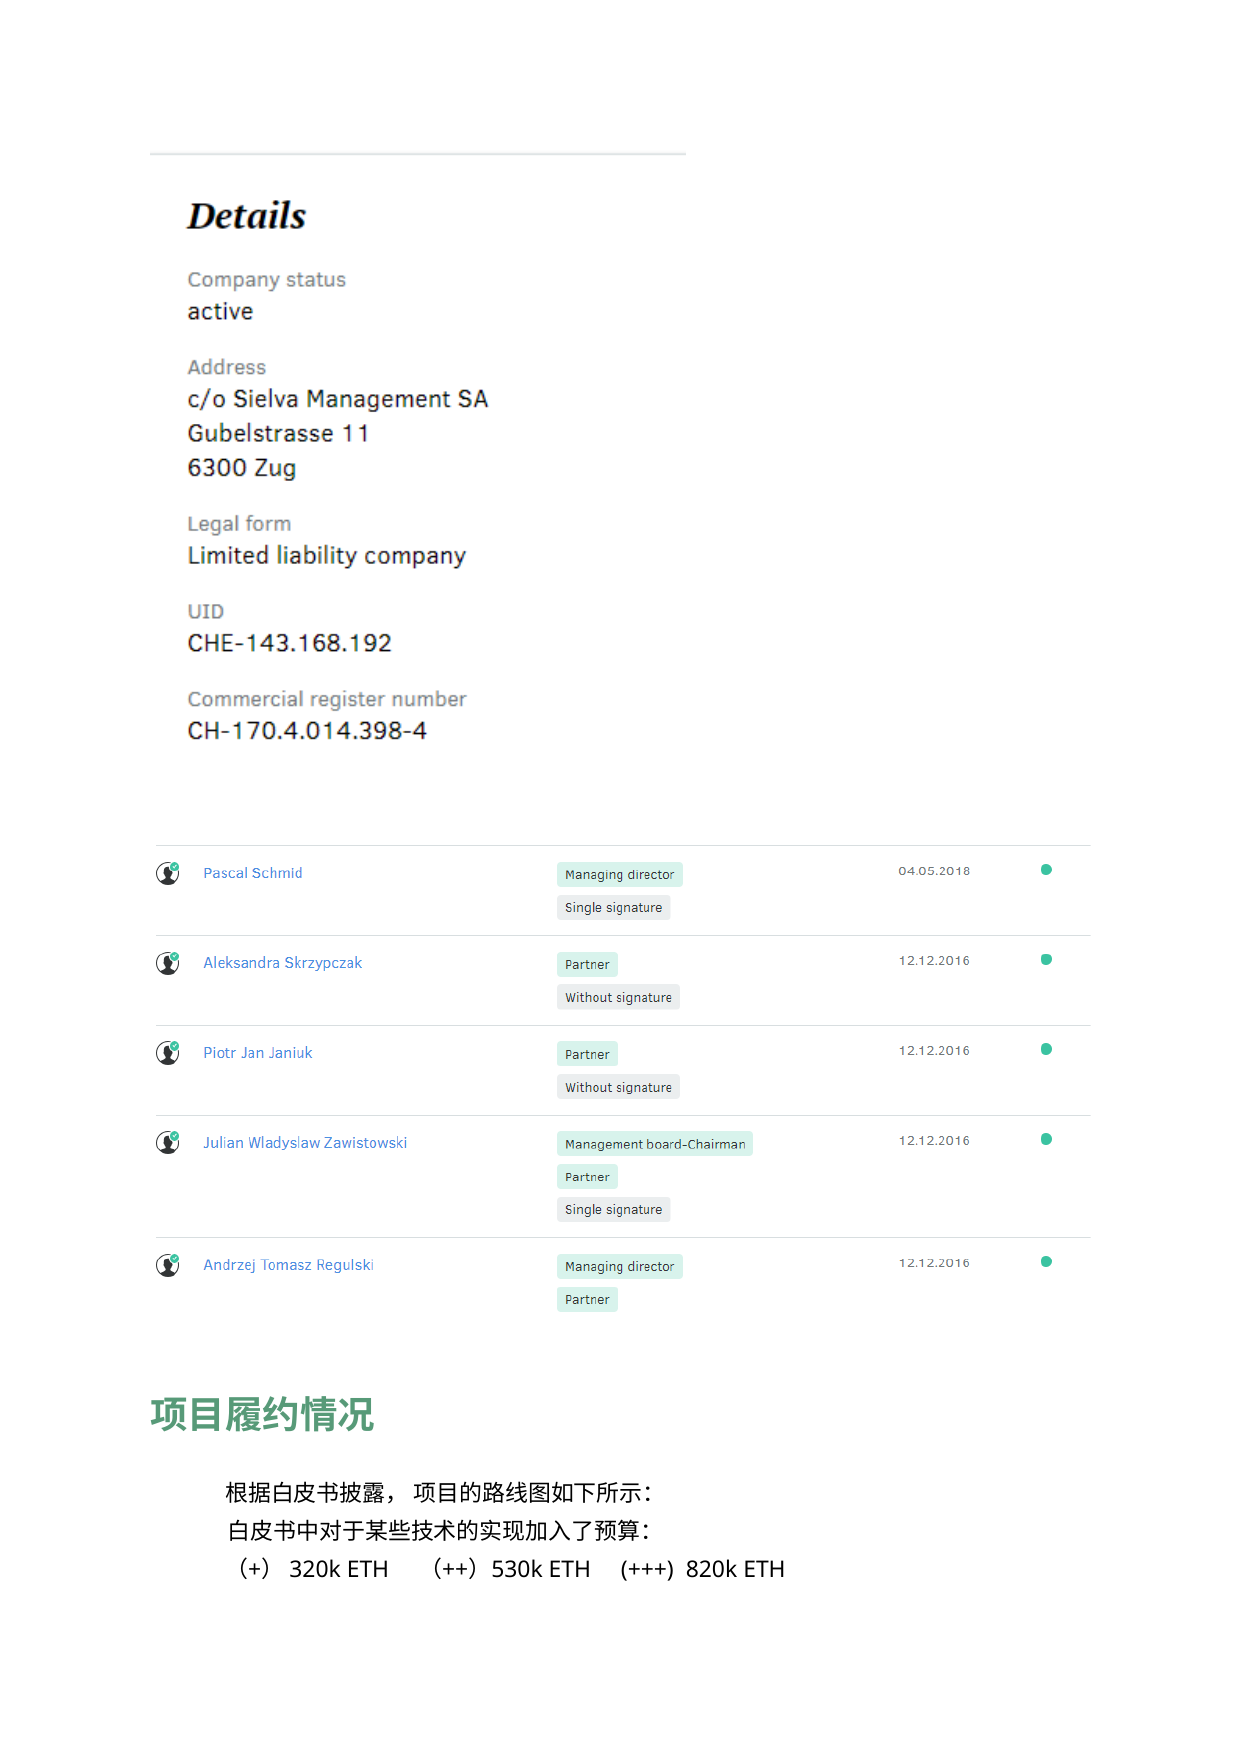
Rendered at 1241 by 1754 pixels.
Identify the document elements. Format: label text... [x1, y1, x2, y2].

text 白皮书中对于某些技术的实现加入了预算： [150, 1513, 1090, 1546]
subtitle 项目履约情况 [150, 1385, 1090, 1439]
text 根据白皮书披露， 项目的路线图如下所示： [225, 1475, 1090, 1508]
picture [150, 150, 686, 780]
picture [150, 843, 1091, 1315]
text （+） 320k ETH （++）530k ETH (+++) 820k ETH [225, 1551, 1090, 1584]
